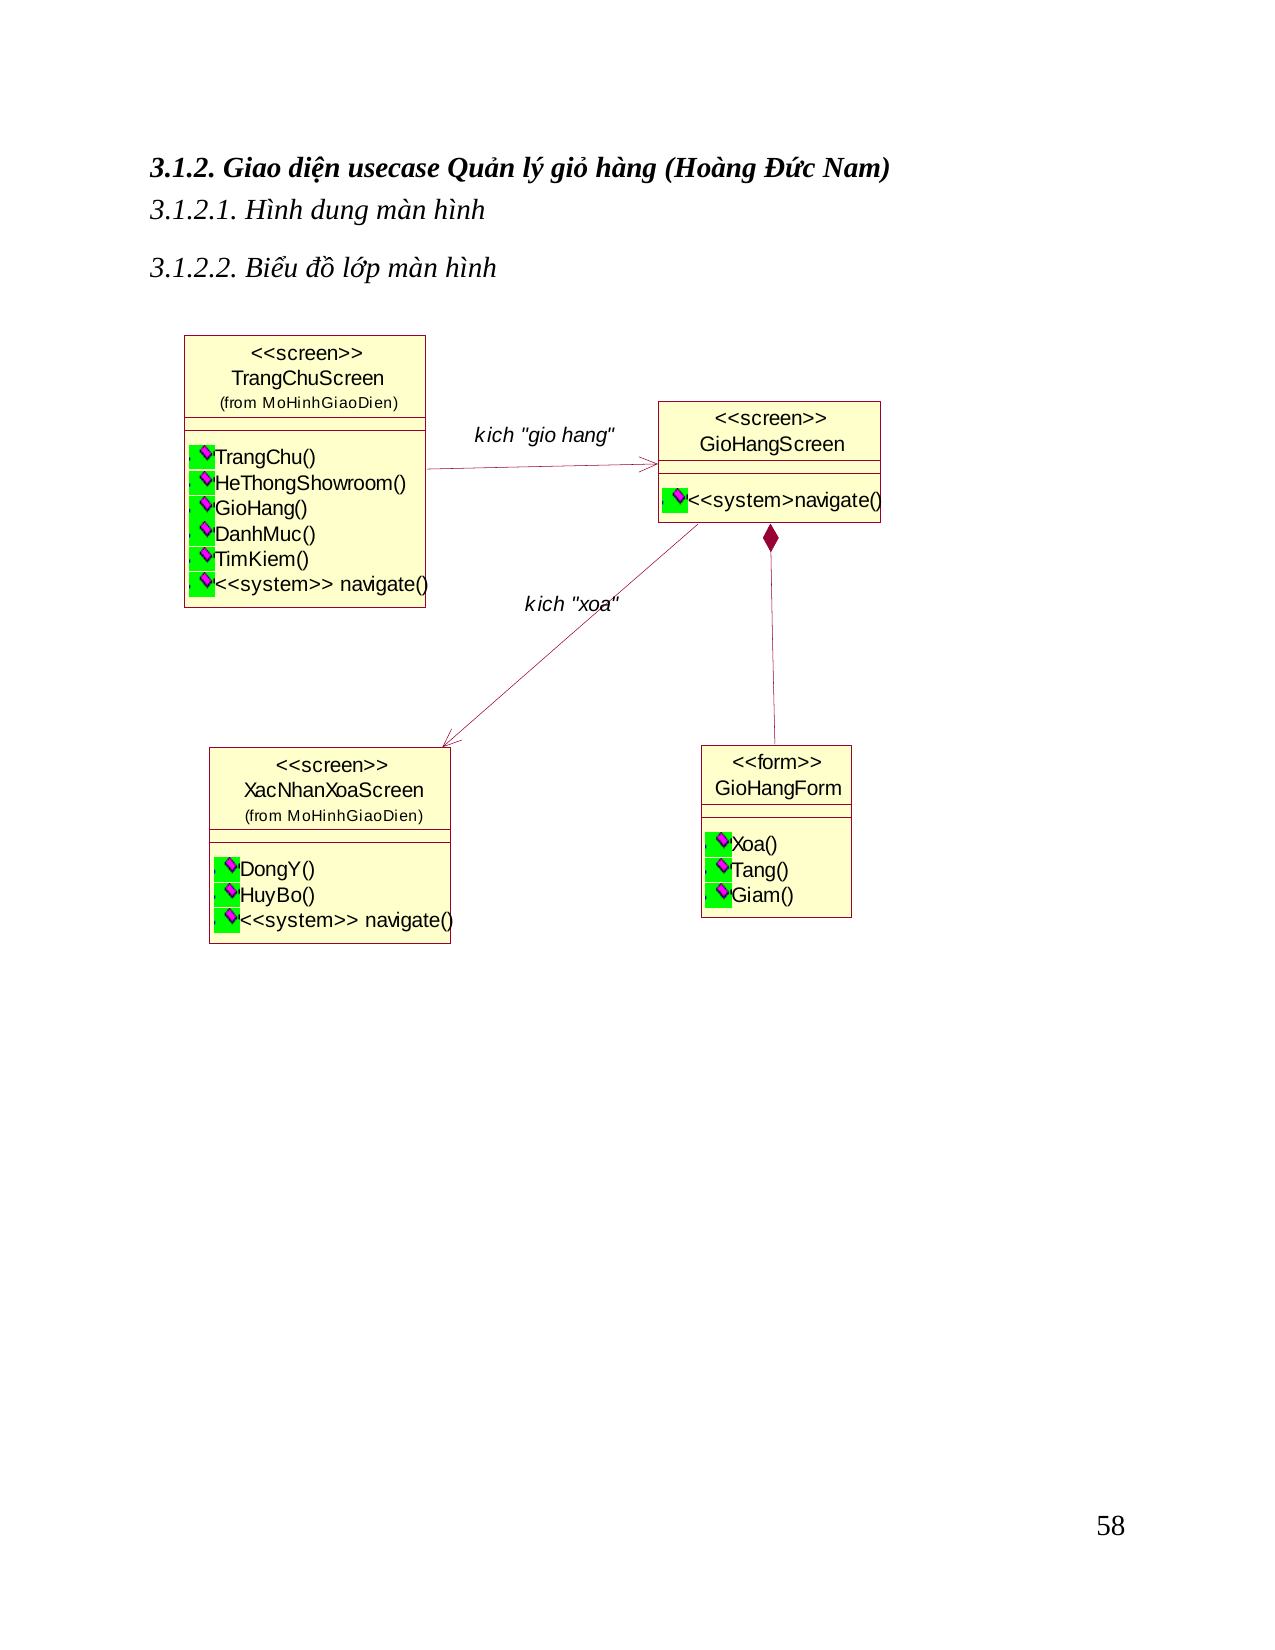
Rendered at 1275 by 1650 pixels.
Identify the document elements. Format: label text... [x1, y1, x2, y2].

subtitle Biểu đồ lớp màn hình [150, 251, 1125, 284]
subtitle Giao diện usecase Quản lý giỏ hàng (Hoàng Đức Nam) [150, 150, 1125, 183]
subtitle Hình dung màn hình [150, 192, 1125, 225]
